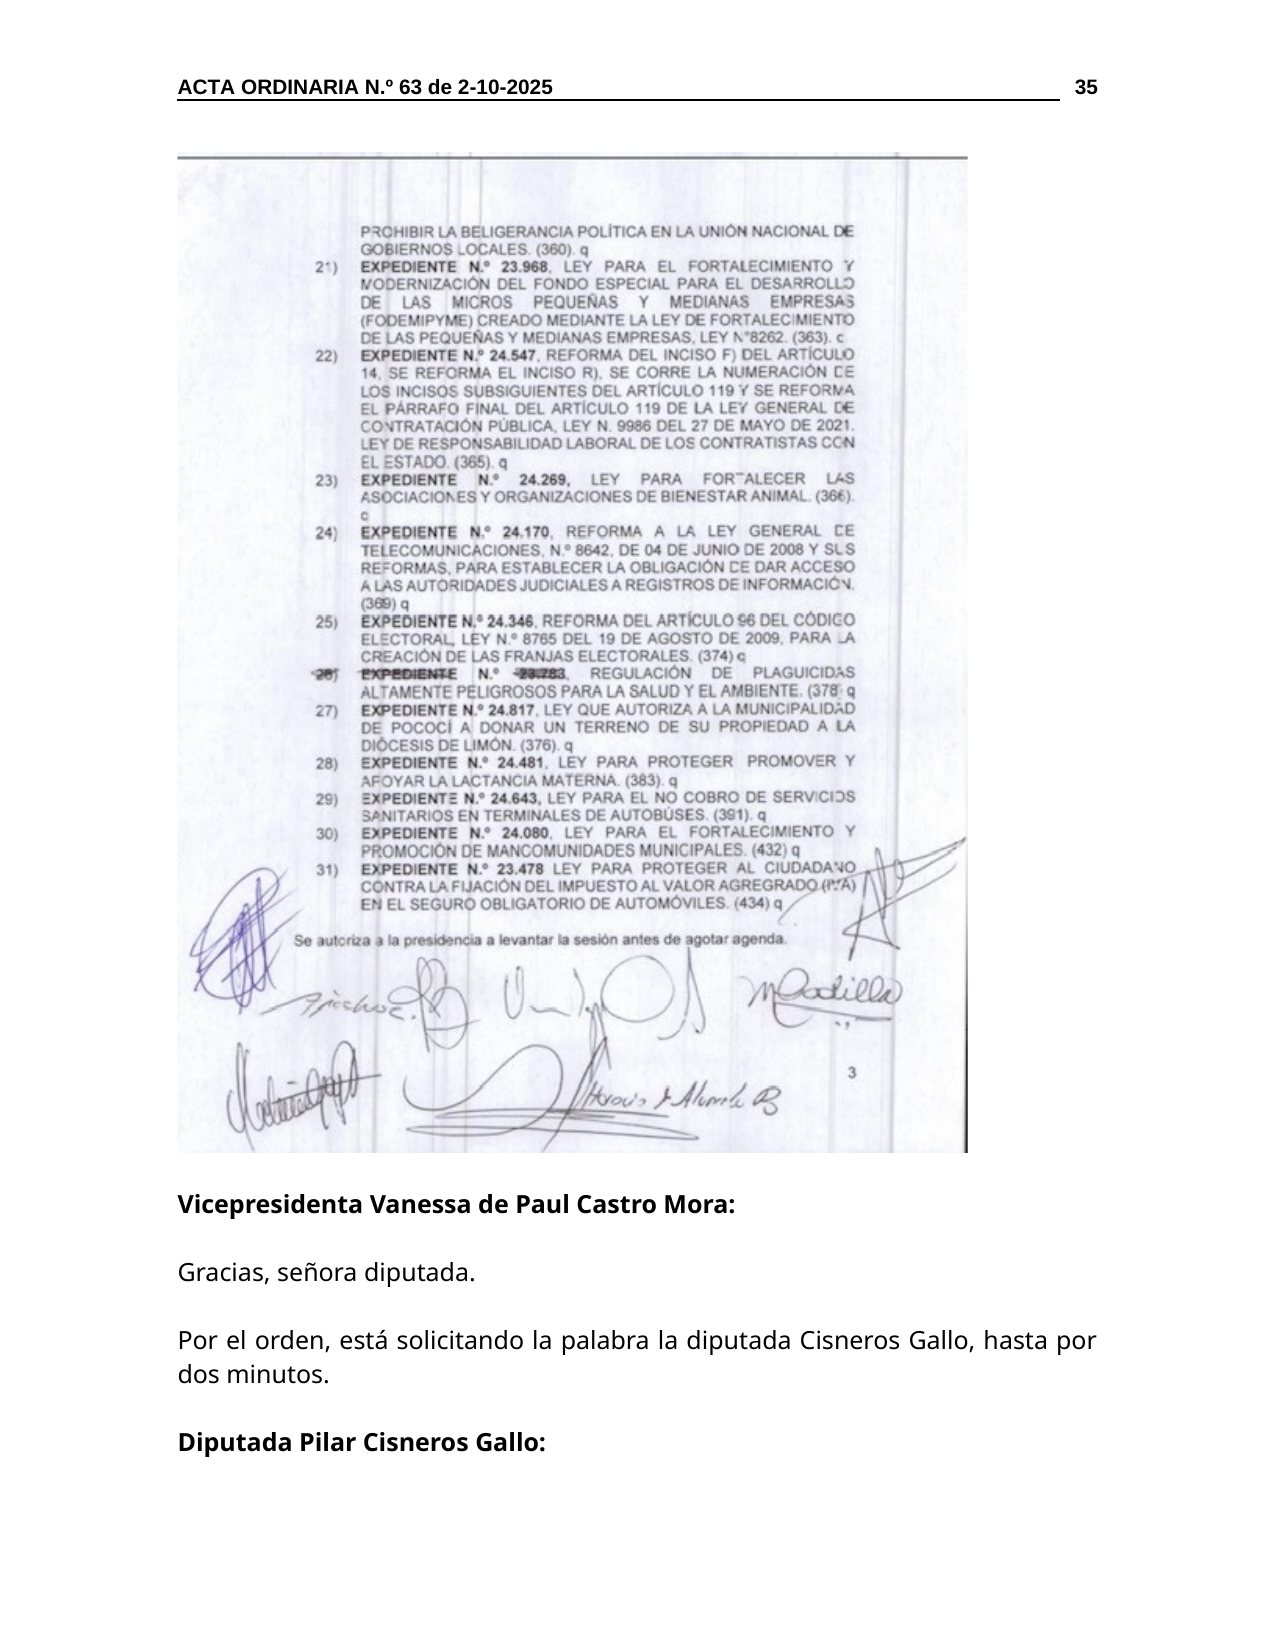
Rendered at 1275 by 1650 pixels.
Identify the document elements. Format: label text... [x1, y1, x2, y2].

text Diputada Pilar Cisneros Gallo: [177, 1425, 1098, 1459]
text Por el orden, está solicitando la palabra la diputada Cisneros Gallo, hasta por dos minutos. [177, 1323, 1098, 1391]
picture [177, 152, 968, 1153]
text Gracias, señora diputada. [177, 1255, 1098, 1289]
text Vicepresidenta Vanessa de Paul Castro Mora: [177, 1187, 1098, 1221]
